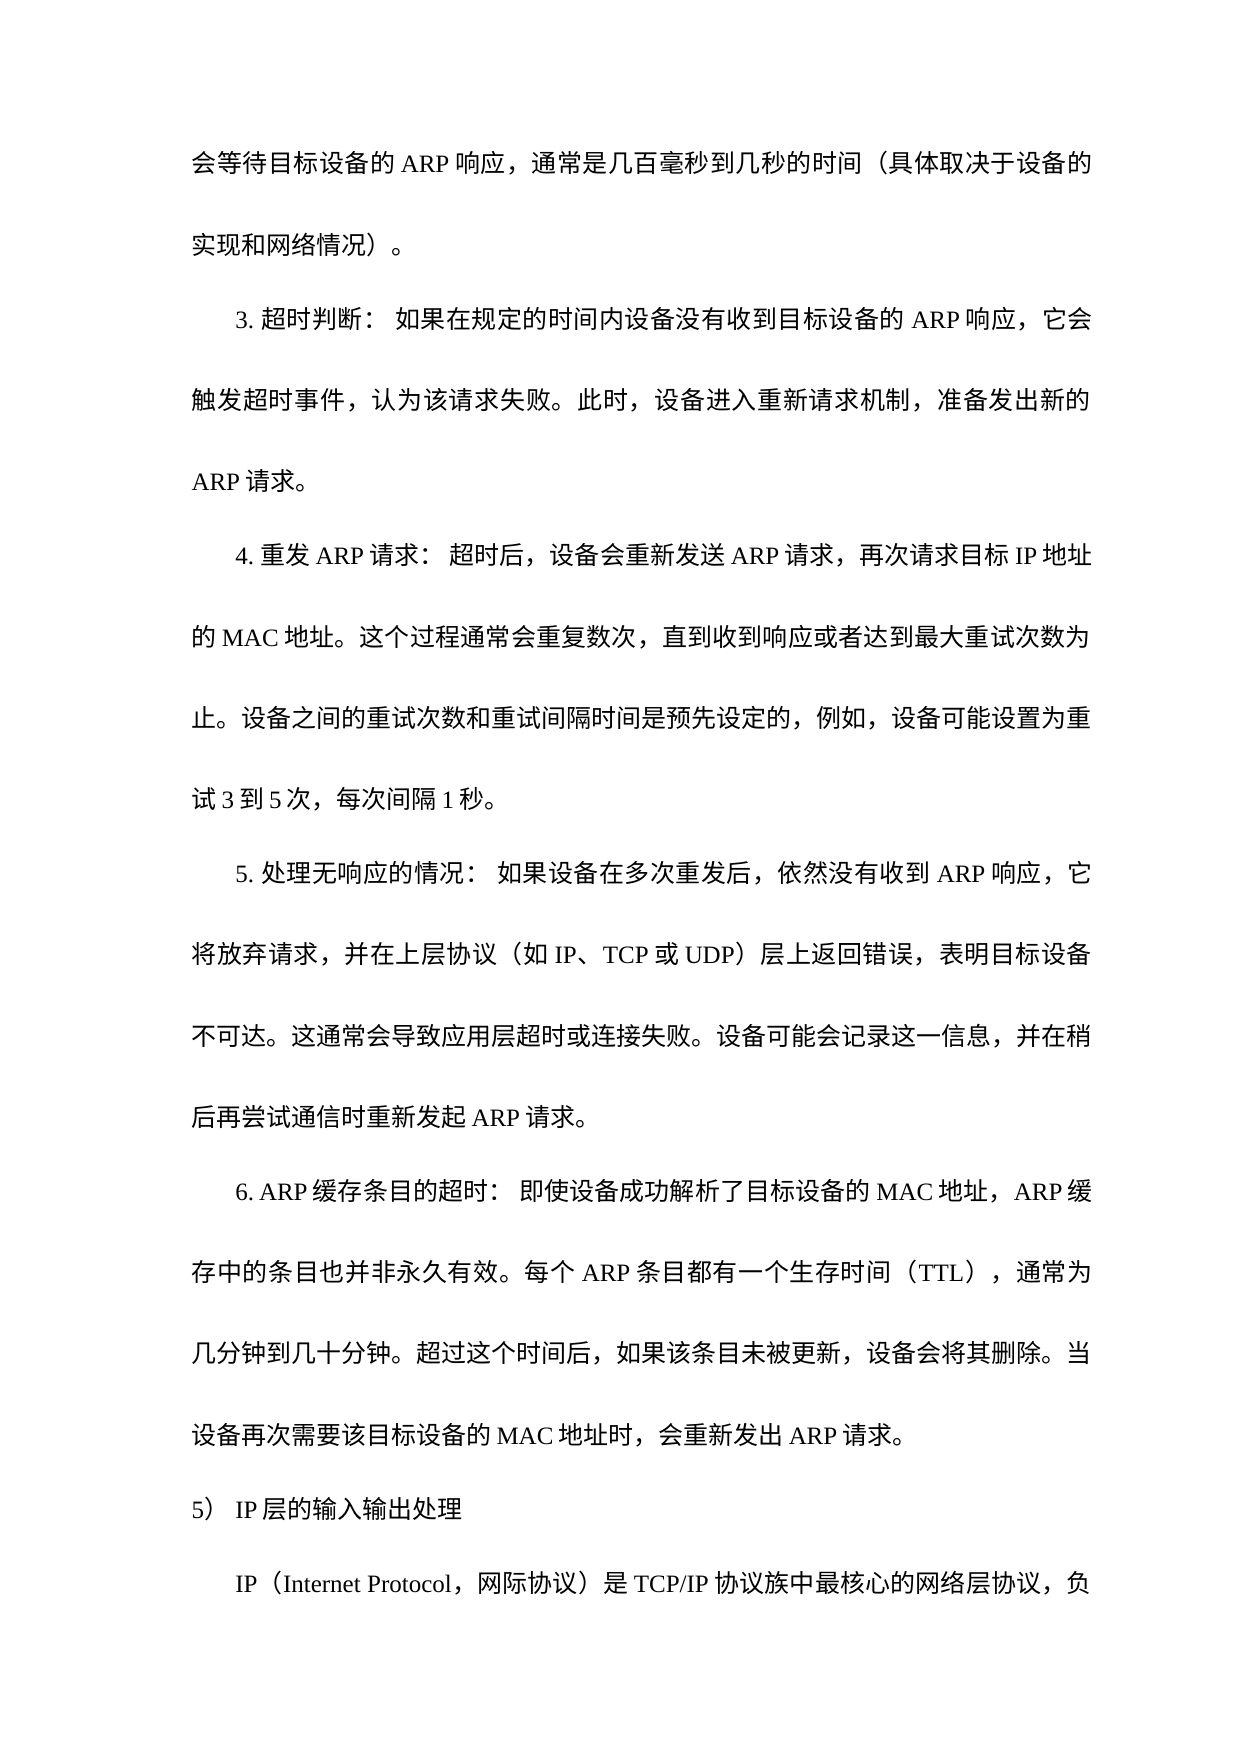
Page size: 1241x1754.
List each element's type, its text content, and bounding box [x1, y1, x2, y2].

text 3. 超时判断： 如果在规定的时间内设备没有收到目标设备的ARP响应，它会触发超时事件，认为该请求失败。此时，设备进入重新请求机制，准备发出新的ARP请求。 [191, 285, 1092, 512]
text 5. 处理无响应的情况： 如果设备在多次重发后，依然没有收到ARP响应，它将放弃请求，并在上层协议（如IP、TCP或UDP）层上返回错误，表明目标设备不可达。这通常会导致应用层超时或连接失败。设备可能会记录这一信息，并在稍后再尝试通信时重新发起ARP请求。 [191, 839, 1092, 1148]
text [191, 1549, 1092, 1614]
text 4. 重发ARP请求： 超时后，设备会重新发送ARP请求，再次请求目标IP地址的MAC地址。这个过程通常会重复数次，直到收到响应或者达到最大重试次数为止。设备之间的重试次数和重试间隔时间是预先设定的，例如，设备可能设置为重试3到5次，每次间隔1秒。 [191, 521, 1092, 830]
list IP层的输入输出处理 [191, 1475, 1092, 1540]
text 6. ARP缓存条目的超时： 即使设备成功解析了目标设备的MAC地址，ARP缓存中的条目也并非永久有效。每个ARP条目都有一个生存时间（TTL），通常为几分钟到几十分钟。超过这个时间后，如果该条目未被更新，设备会将其删除。当设备再次需要该目标设备的MAC地址时，会重新发出ARP请求。 [191, 1157, 1092, 1466]
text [191, 129, 1092, 276]
